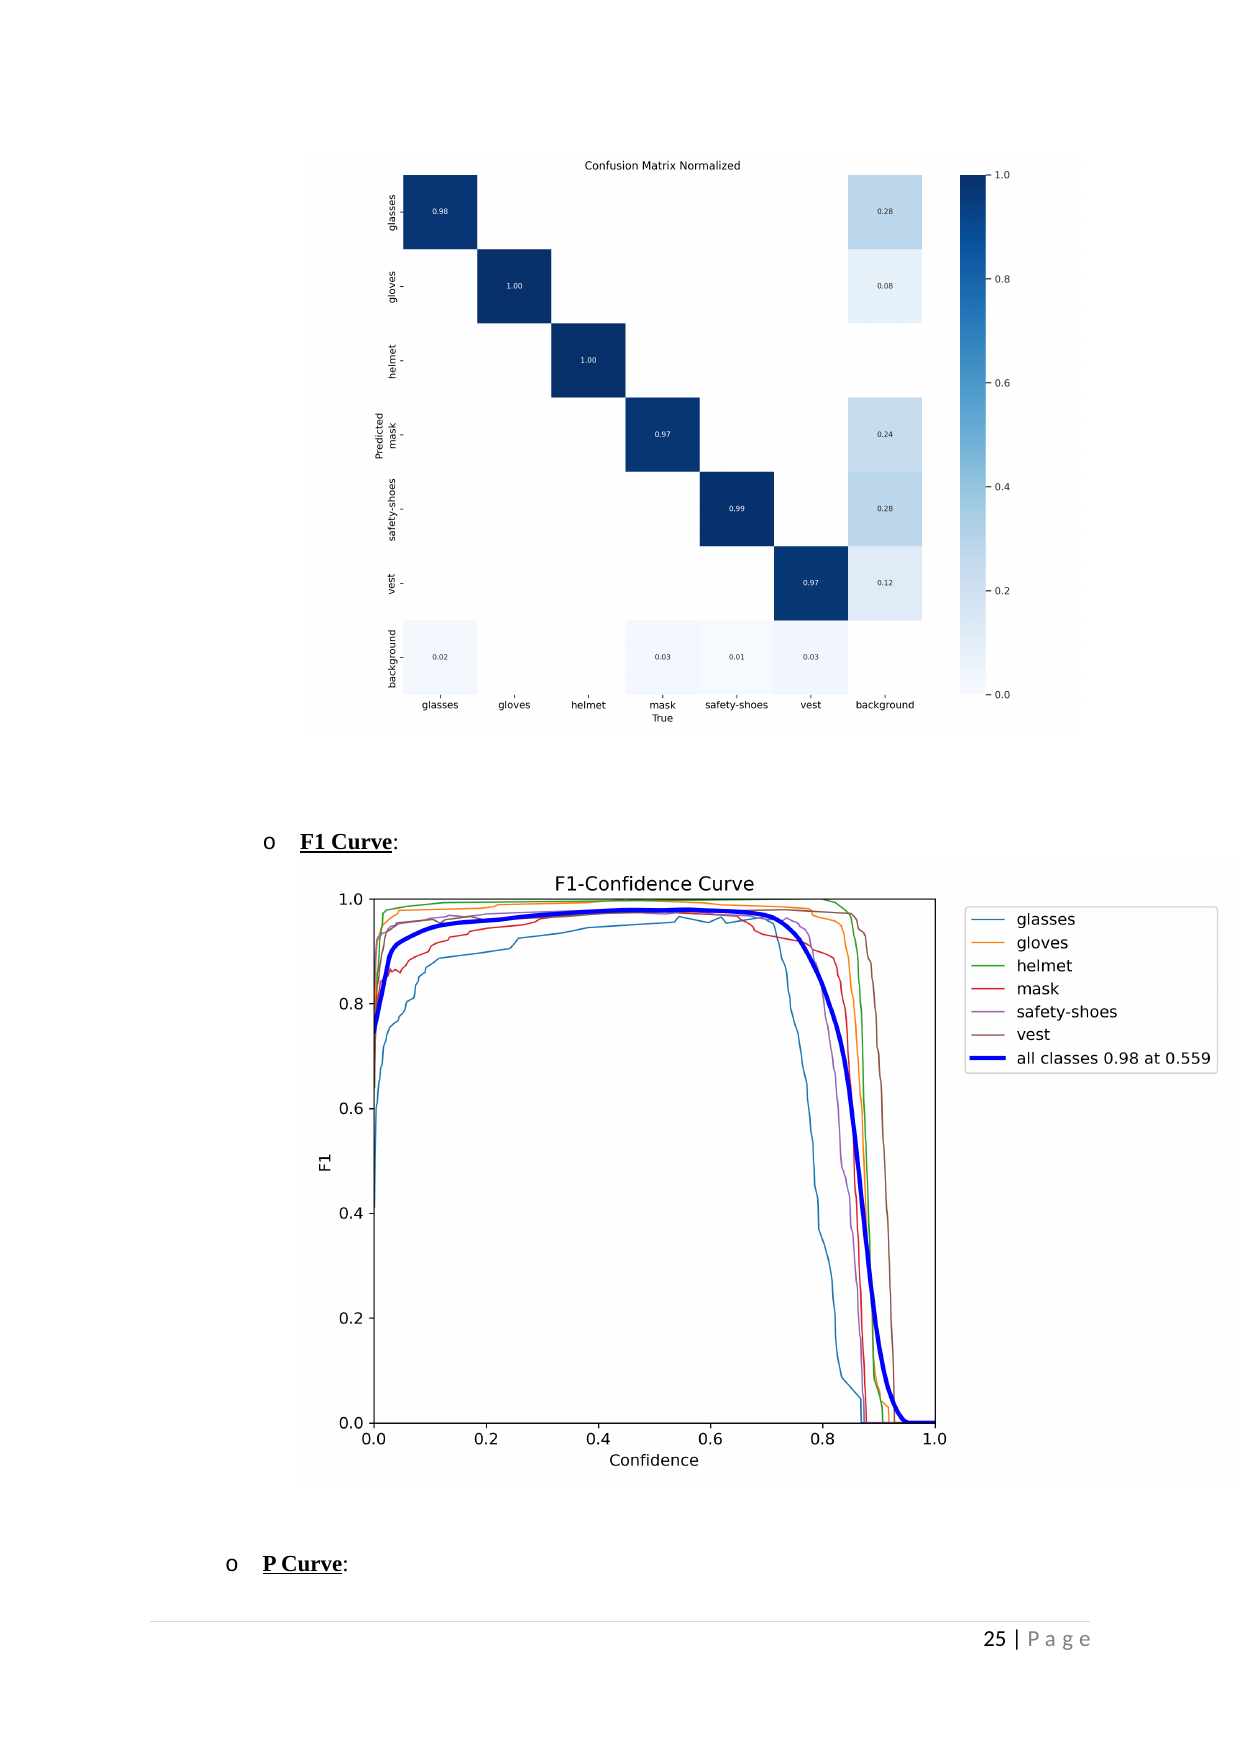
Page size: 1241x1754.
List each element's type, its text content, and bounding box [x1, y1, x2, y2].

list P Curve: [225, 1549, 1090, 1578]
list F1 Curve: [262, 828, 1090, 857]
picture [305, 150, 1085, 735]
picture [300, 858, 1241, 1486]
